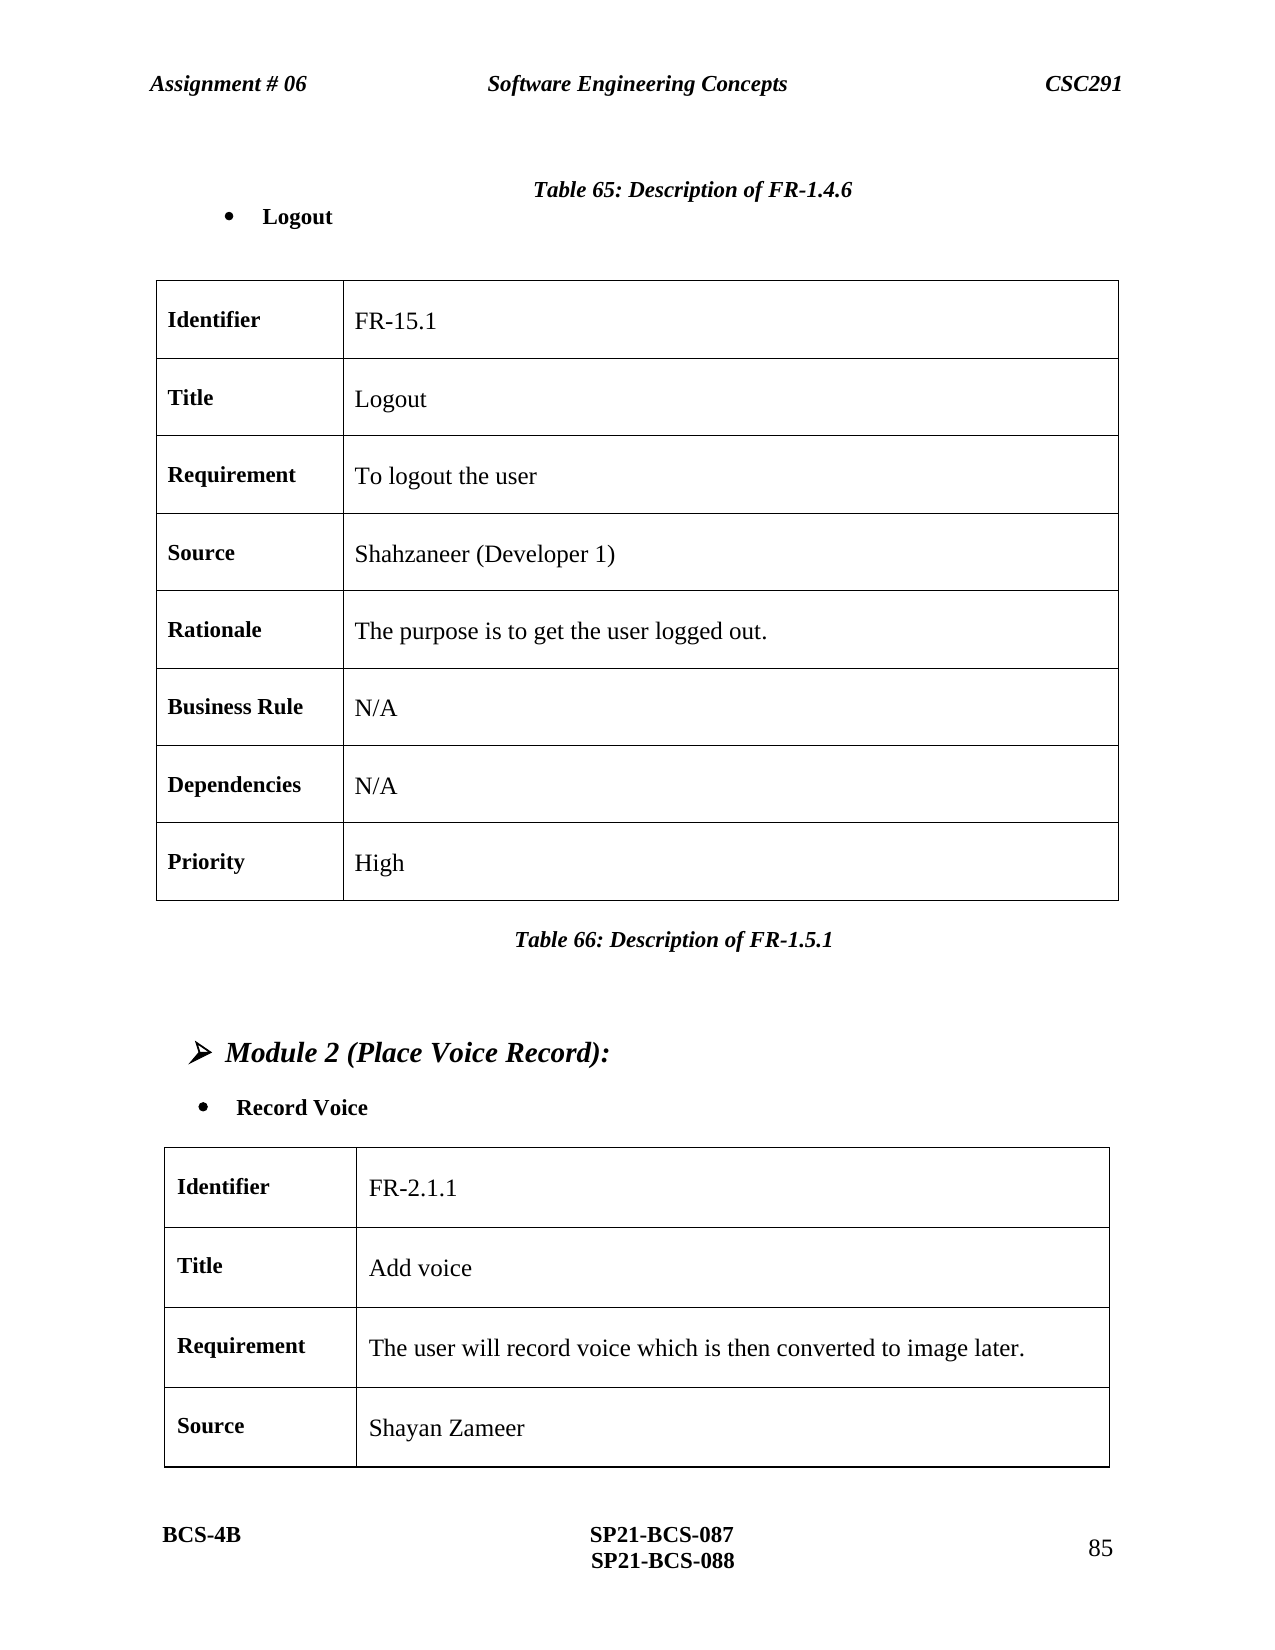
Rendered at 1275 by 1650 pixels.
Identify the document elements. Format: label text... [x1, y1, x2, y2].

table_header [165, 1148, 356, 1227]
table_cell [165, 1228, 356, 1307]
list Table 65: Description of FR-1.4.6 [262, 176, 1125, 203]
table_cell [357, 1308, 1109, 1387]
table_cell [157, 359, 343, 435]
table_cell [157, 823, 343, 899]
list Module 2 (Place Voice Record): [187, 1036, 1125, 1069]
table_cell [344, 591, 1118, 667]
list Record Voice [199, 1094, 1125, 1121]
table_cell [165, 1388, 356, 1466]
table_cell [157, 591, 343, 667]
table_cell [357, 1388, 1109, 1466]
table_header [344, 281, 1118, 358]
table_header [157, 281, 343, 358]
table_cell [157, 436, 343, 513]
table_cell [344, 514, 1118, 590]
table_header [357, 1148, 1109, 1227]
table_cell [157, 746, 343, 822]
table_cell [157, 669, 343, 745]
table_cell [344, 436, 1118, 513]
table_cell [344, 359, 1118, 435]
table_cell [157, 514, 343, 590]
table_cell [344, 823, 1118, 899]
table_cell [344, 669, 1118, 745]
list Logout [225, 203, 1125, 229]
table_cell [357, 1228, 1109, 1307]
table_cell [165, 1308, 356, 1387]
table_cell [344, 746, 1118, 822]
list Table 66: Description of FR-1.5.1 [225, 926, 1125, 952]
